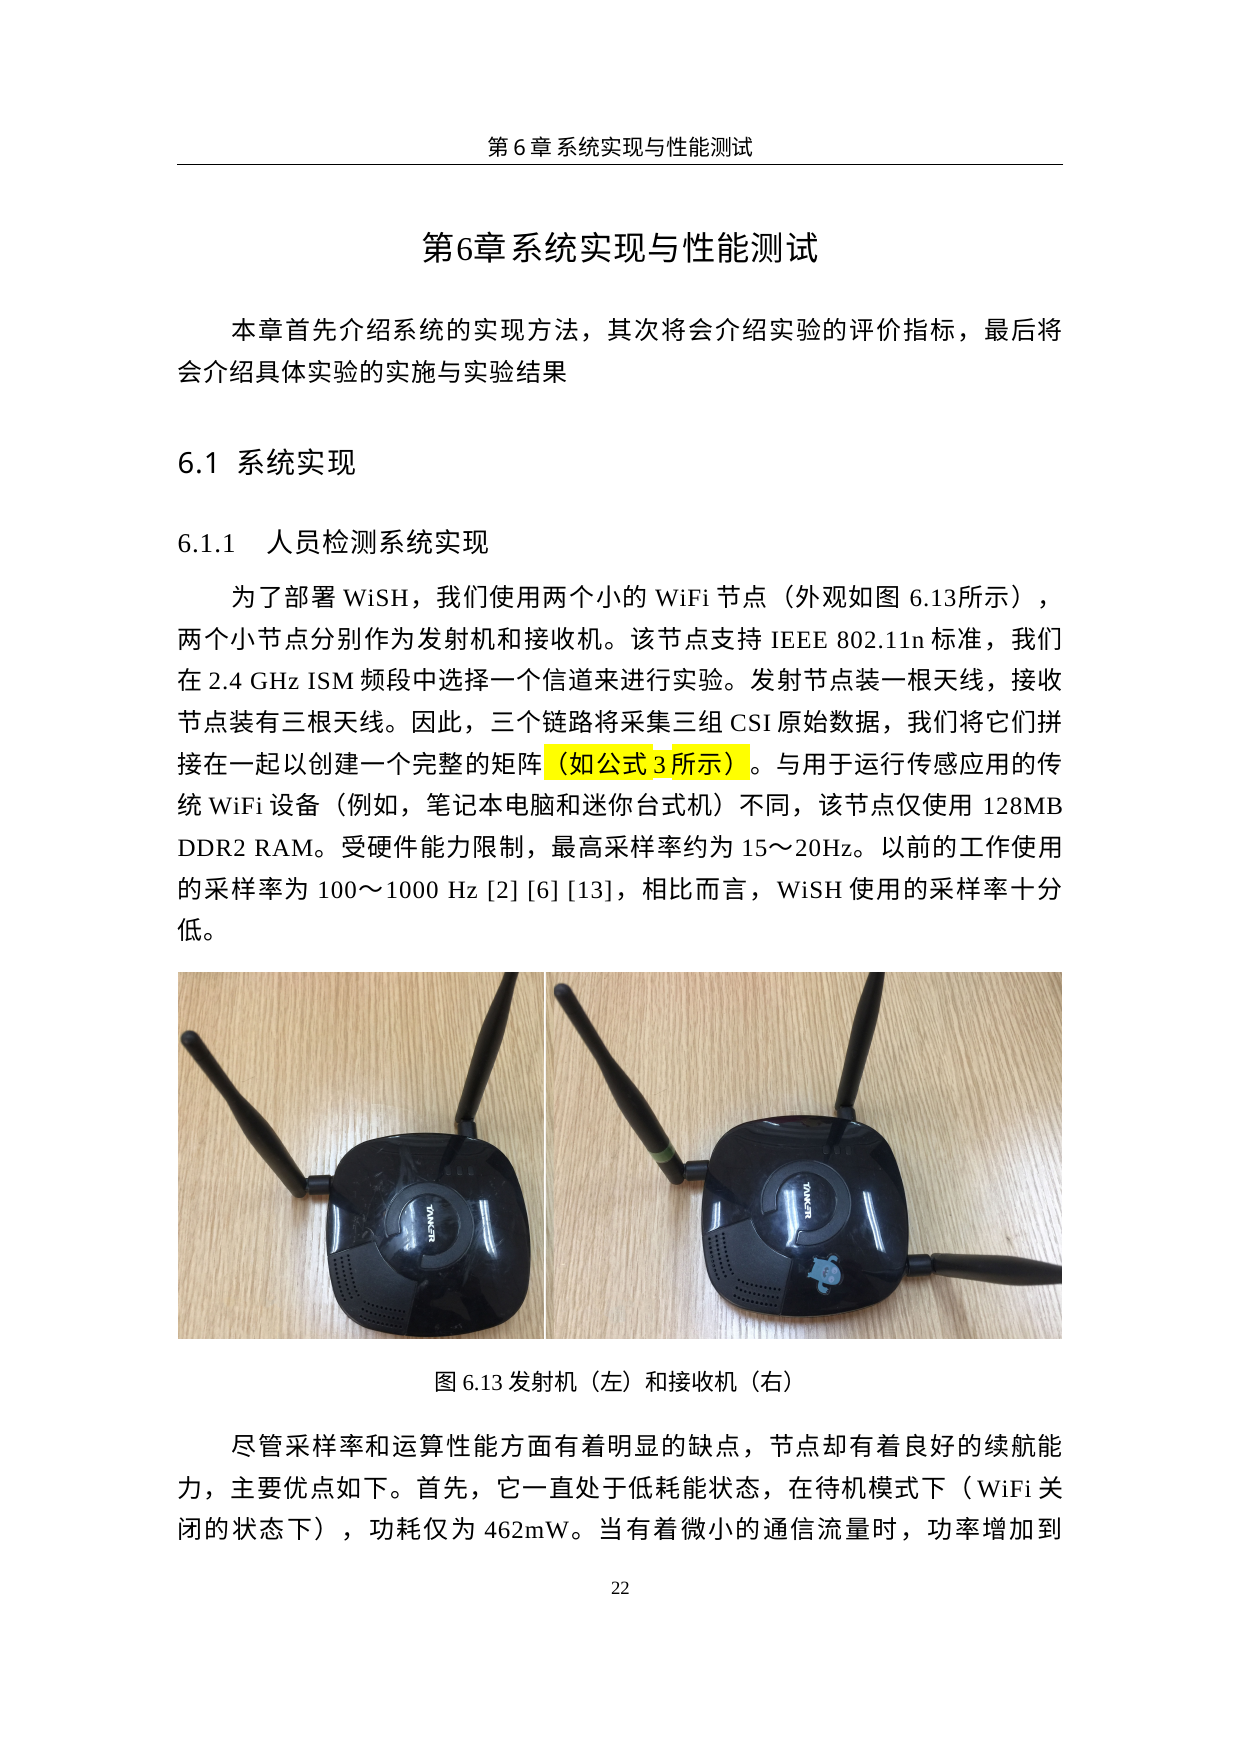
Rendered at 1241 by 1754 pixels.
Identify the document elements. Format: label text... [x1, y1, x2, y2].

subtitle 系统实现与性能测试 [177, 227, 1063, 269]
picture [178, 972, 1062, 1339]
text 系统实现 [177, 440, 1063, 481]
text 人员检测系统实现 [177, 519, 1063, 561]
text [177, 1422, 1063, 1547]
text 本章首先介绍系统的实现方法，其次将会介绍实验的评价指标，最后将会介绍具体实验的实施与实验结果 [177, 306, 1063, 390]
